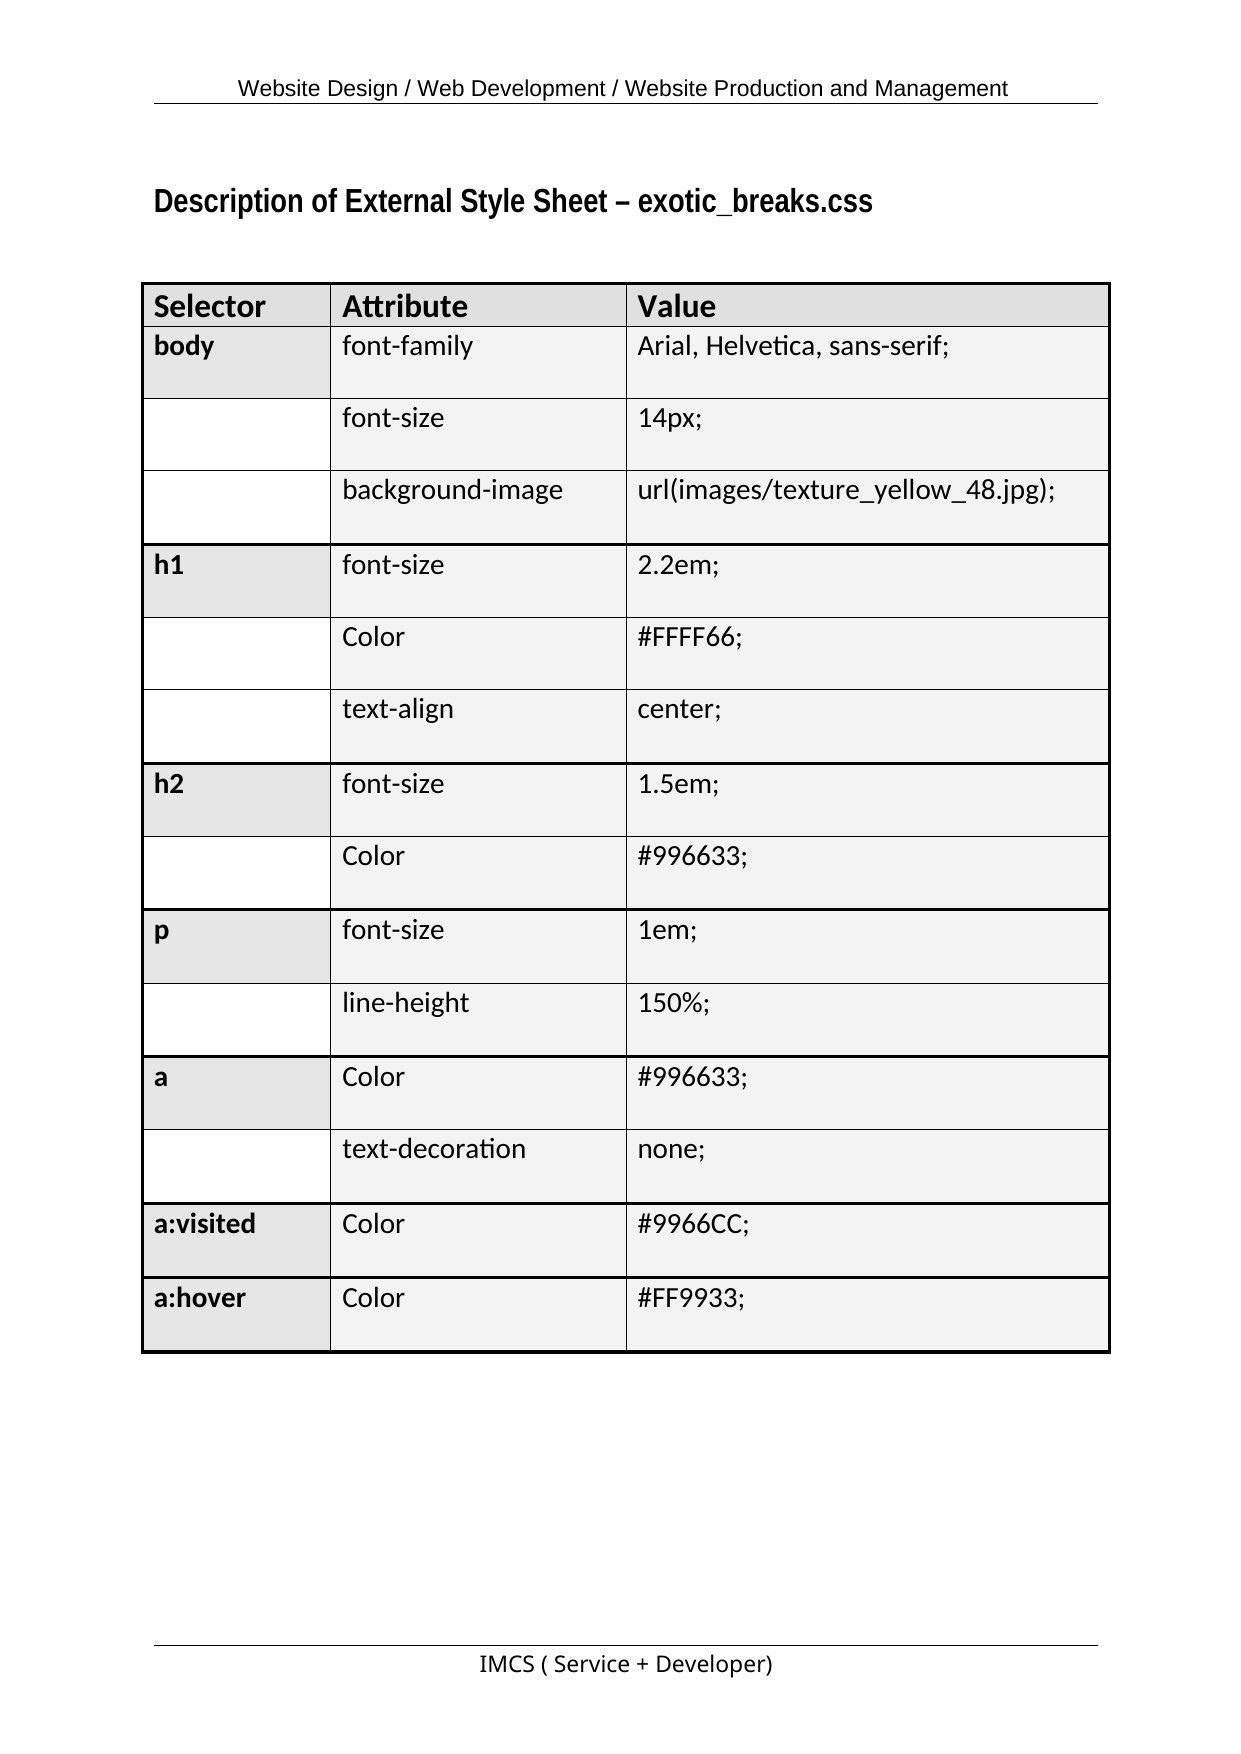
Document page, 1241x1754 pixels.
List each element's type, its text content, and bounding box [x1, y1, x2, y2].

table_cell h2 [144, 765, 330, 836]
table_cell [144, 1130, 330, 1202]
table_cell Arial, Helvetica, sans-serif; [627, 327, 1108, 398]
table_cell #9966CC; [627, 1205, 1108, 1276]
table_cell text-decoration [331, 1130, 626, 1202]
table_cell body [144, 327, 330, 398]
table_header Selector [144, 285, 330, 326]
table_cell 1em; [627, 911, 1108, 983]
table_cell none; [627, 1130, 1108, 1202]
table_cell font-size [331, 765, 626, 836]
table_cell [144, 984, 330, 1055]
table_cell [144, 837, 330, 908]
table_cell a:visited [144, 1205, 330, 1276]
table_cell 1.5em; [627, 765, 1108, 836]
table_cell #996633; [627, 837, 1108, 908]
table_cell Color [331, 618, 626, 689]
table_cell h1 [144, 546, 330, 617]
text Description of External Style Sheet – exotic_breaks.css [153, 181, 1098, 219]
table_cell a:hover [144, 1279, 330, 1350]
table_cell text-align [331, 690, 626, 762]
table_cell 2.2em; [627, 546, 1108, 617]
table_cell p [144, 911, 330, 983]
table_cell [144, 618, 330, 689]
table_header Attribute [331, 285, 626, 326]
table_header Value [627, 285, 1108, 326]
table_cell line-height [331, 984, 626, 1055]
table_cell font-size [331, 399, 626, 470]
table_cell 14px; [627, 399, 1108, 470]
table_cell #FF9933; [627, 1279, 1108, 1350]
table_cell 150%; [627, 984, 1108, 1055]
table_cell a [144, 1058, 330, 1129]
table_cell background-image [331, 471, 626, 543]
table_cell url(images/texture_yellow_48.jpg); [627, 471, 1108, 543]
table_cell #996633; [627, 1058, 1108, 1129]
table_cell Color [331, 1205, 626, 1276]
table_cell [144, 690, 330, 762]
table_cell [144, 471, 330, 543]
table_cell center; [627, 690, 1108, 762]
table_cell Color [331, 837, 626, 908]
table_cell Color [331, 1279, 626, 1350]
table_cell font-family [331, 327, 626, 398]
table_cell #FFFF66; [627, 618, 1108, 689]
table_cell font-size [331, 911, 626, 983]
table_cell font-size [331, 546, 626, 617]
table_cell [144, 399, 330, 470]
table_cell Color [331, 1058, 626, 1129]
